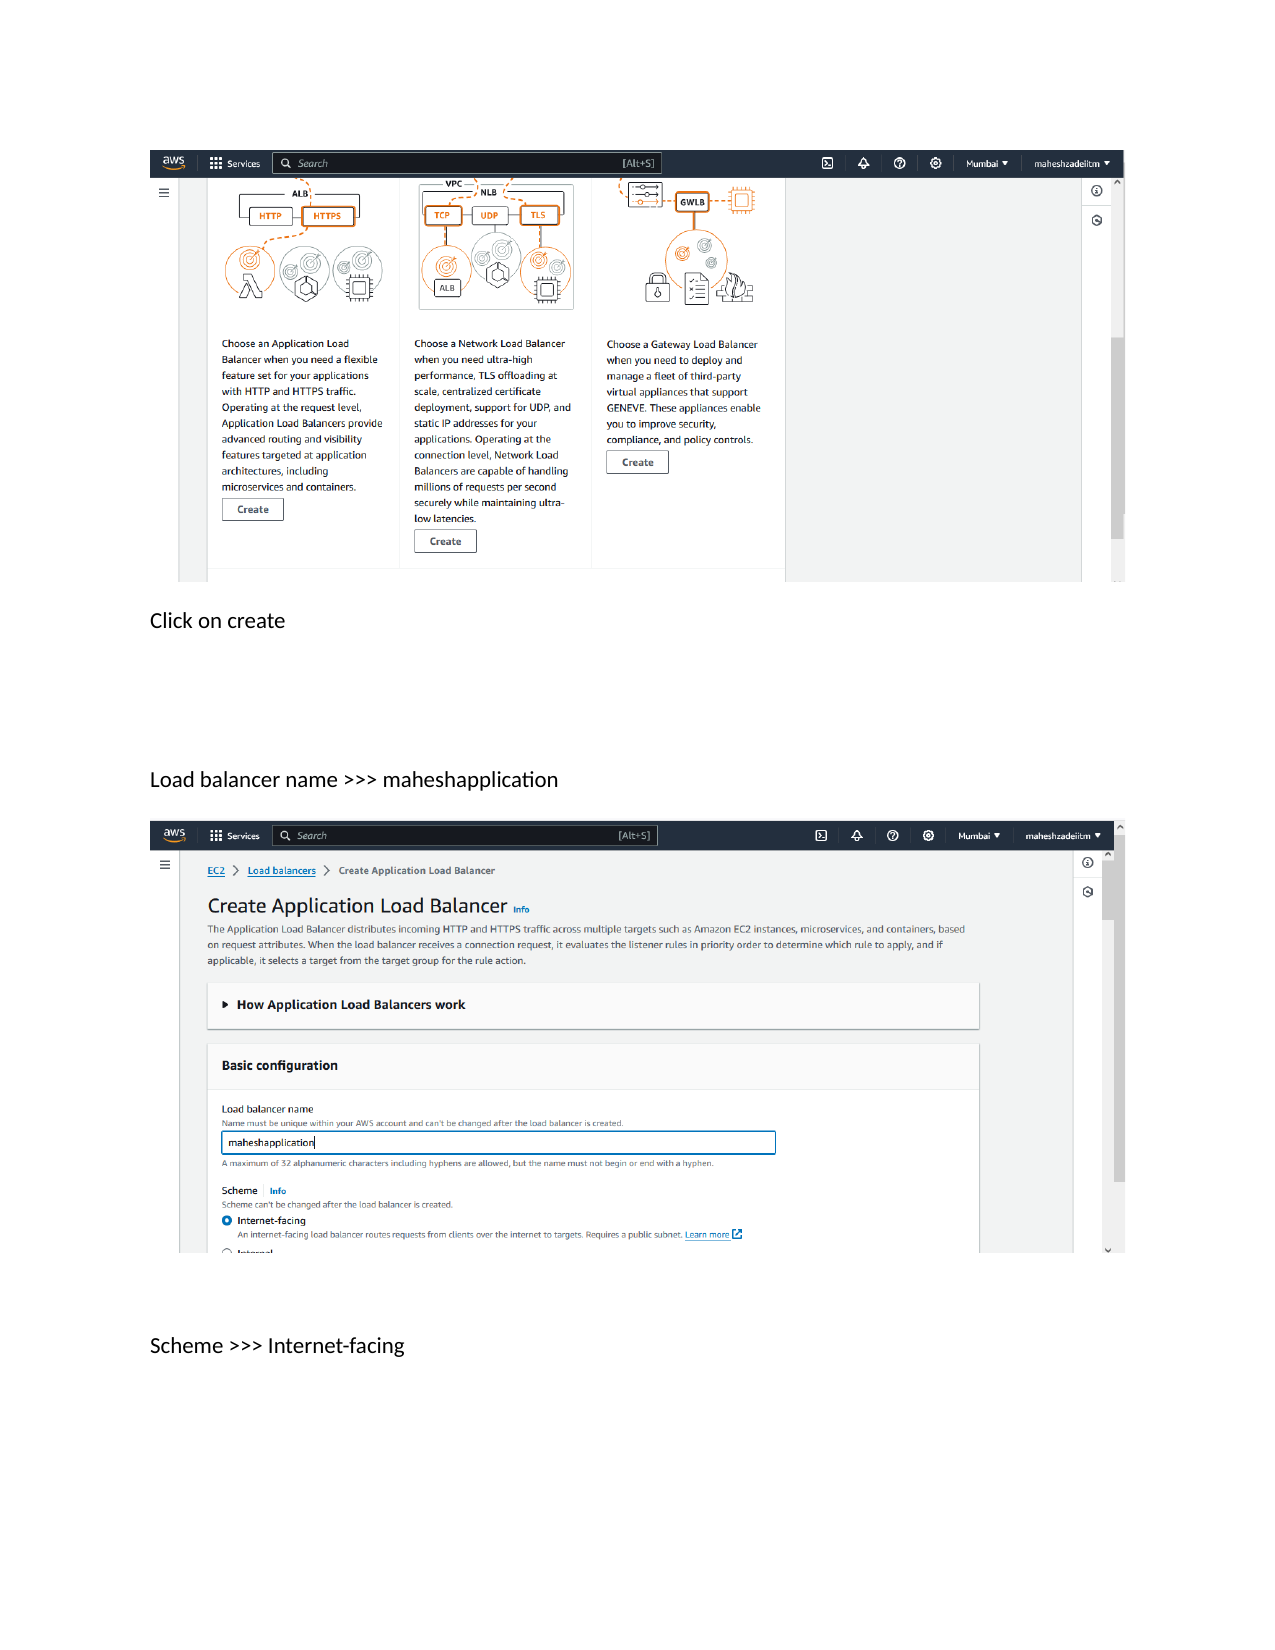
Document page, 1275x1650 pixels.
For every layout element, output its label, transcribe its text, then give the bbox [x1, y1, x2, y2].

text Load balancer name >>> maheshapplication [150, 765, 1125, 793]
text Scheme >>> Internet-facing [150, 1331, 1125, 1359]
picture [150, 818, 1125, 1253]
text Click on create [150, 606, 1125, 634]
picture [150, 150, 1125, 582]
